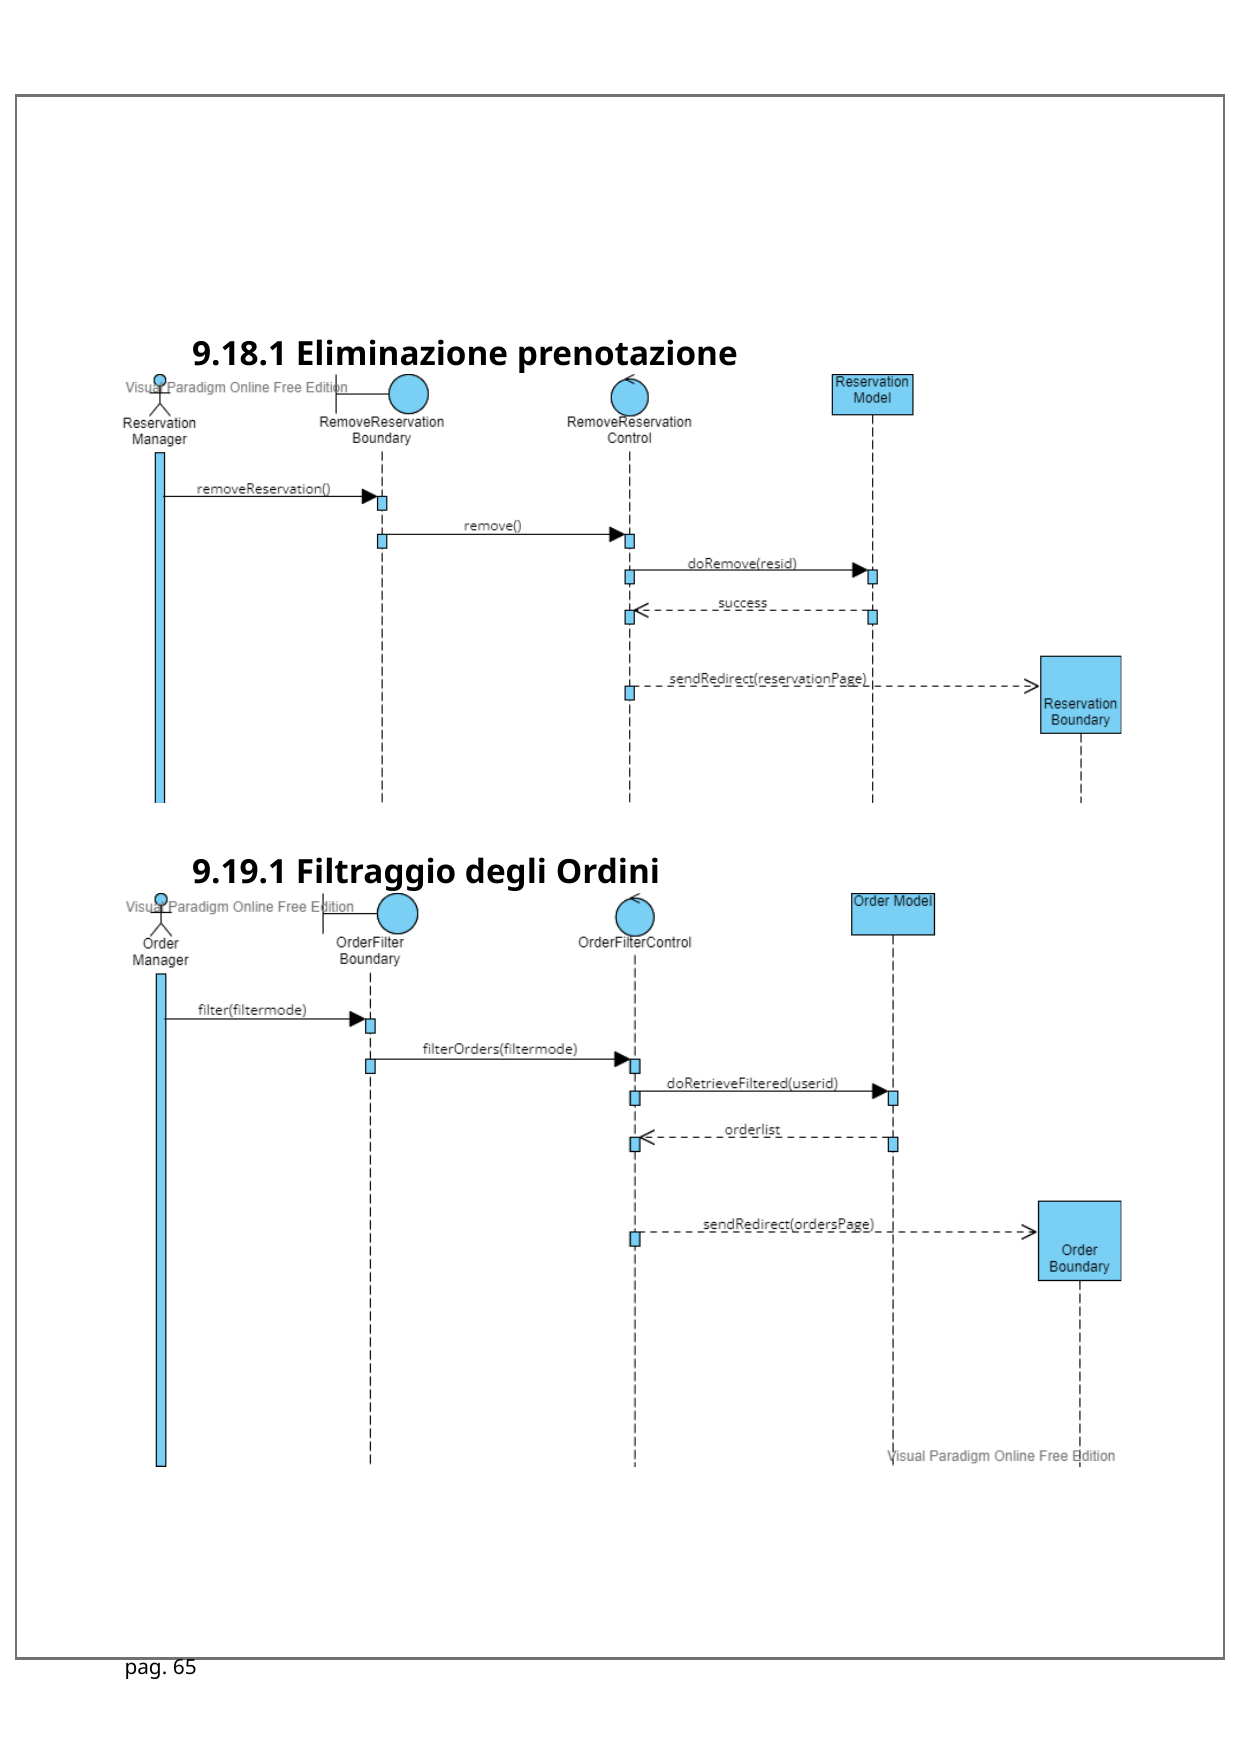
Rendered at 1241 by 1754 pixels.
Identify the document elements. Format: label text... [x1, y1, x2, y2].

picture [118, 374, 1122, 803]
text 9.18.1 Eliminazione prenotazione [118, 329, 1122, 374]
picture [118, 893, 1122, 1467]
text 9.19.1 Filtraggio degli Ordini [118, 848, 1122, 893]
